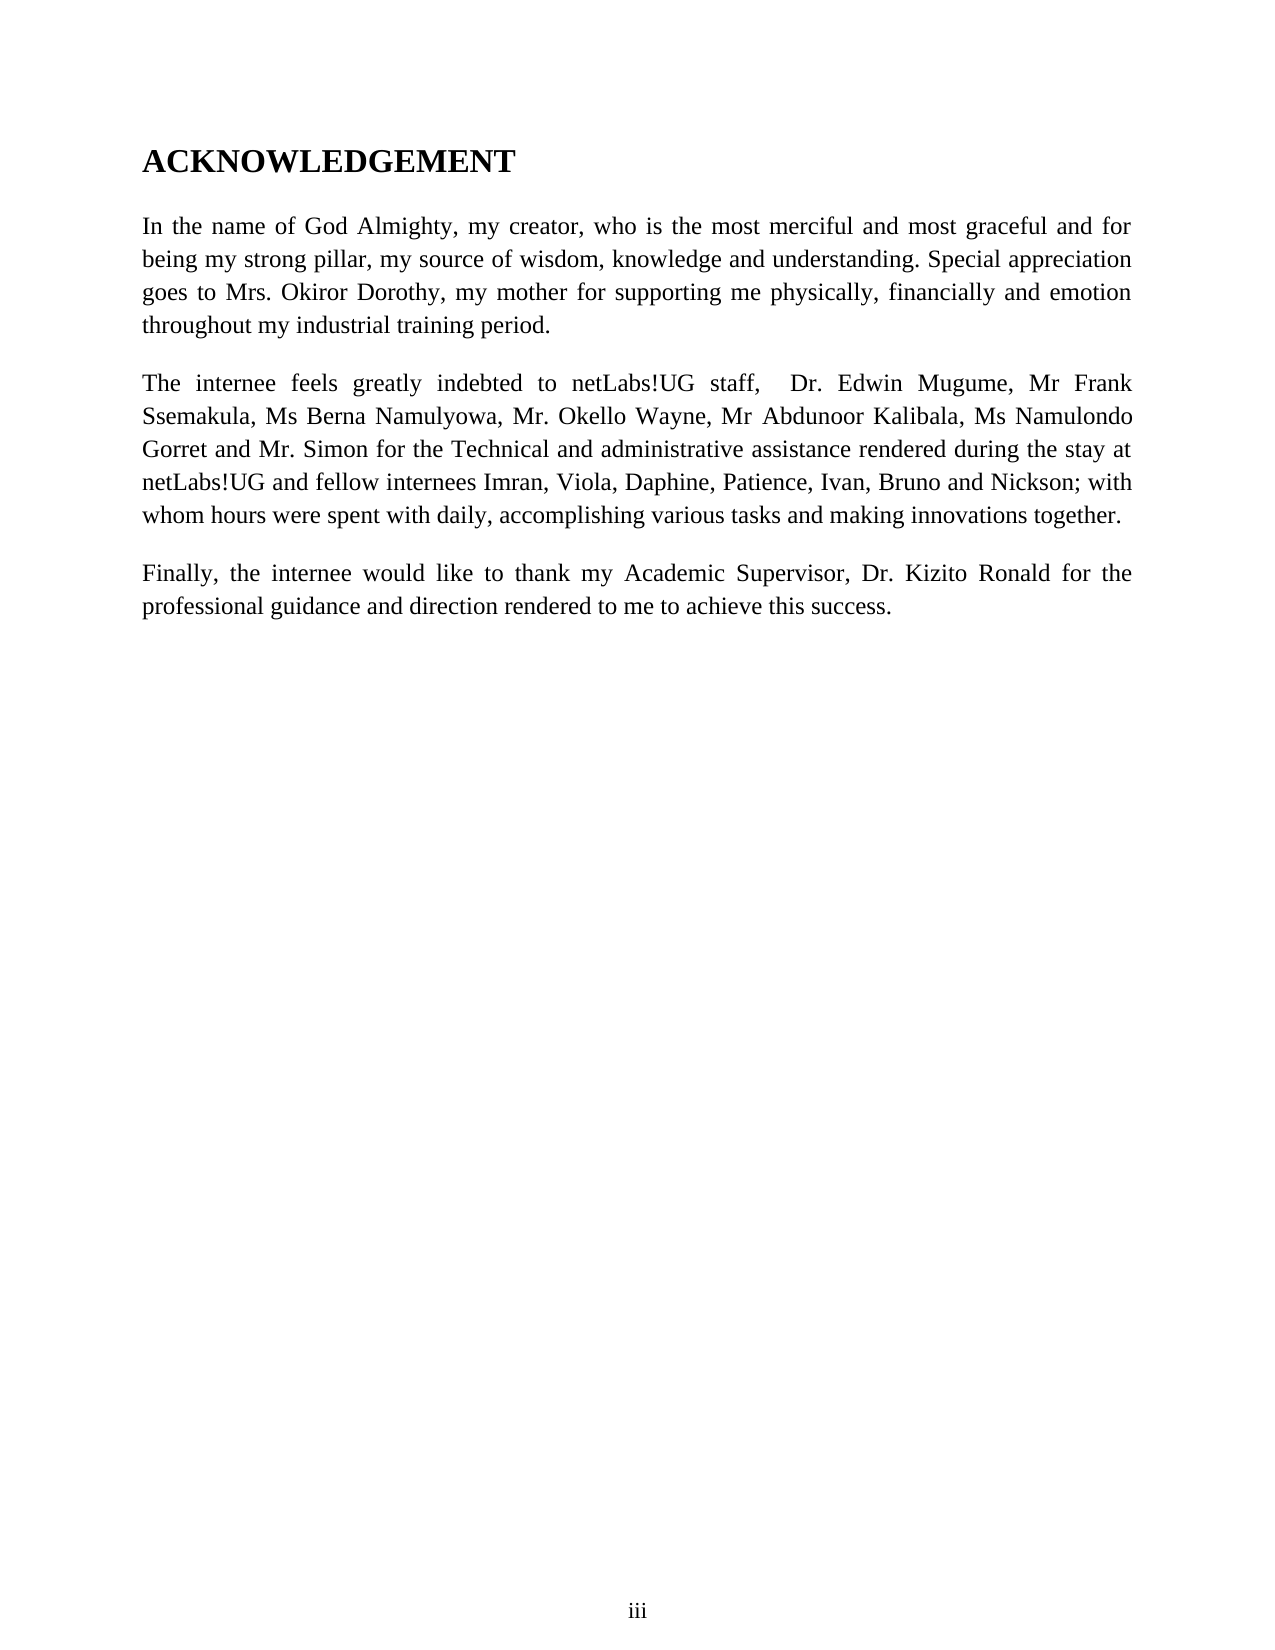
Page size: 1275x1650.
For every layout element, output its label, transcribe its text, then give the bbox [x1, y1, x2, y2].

text The internee feels greatly indebted to netLabs!UG staff, Dr. Edwin Mugume, Mr Frank Ssemakula, Ms Berna Namulyowa, Mr. Okello Wayne, Mr Abdunoor Kalibala, Ms Namulondo Gorret and Mr. Simon for the Technical and administrative assistance rendered during the stay at netLabs!UG and fellow internees Imran, Viola, Daphine, Patience, Ivan, Bruno and Nickson; with whom hours were spent with daily, accomplishing various tasks and making innovations together. [142, 368, 1133, 529]
subtitle ACKNOWLEDGEMENT [142, 142, 1133, 180]
text Finally, the internee would like to thank my Academic Supervisor, Dr. Kizito Ronald for the professional guidance and direction rendered to me to achieve this success. [142, 558, 1133, 620]
text In the name of God Almighty, my creator, who is the most merciful and most graceful and for being my strong pillar, my source of wisdom, knowledge and understanding. Special appreciation goes to Mrs. Okiror Dorothy, my mother for supporting me physically, financially and emotion throughout my industrial training period. [142, 211, 1133, 339]
